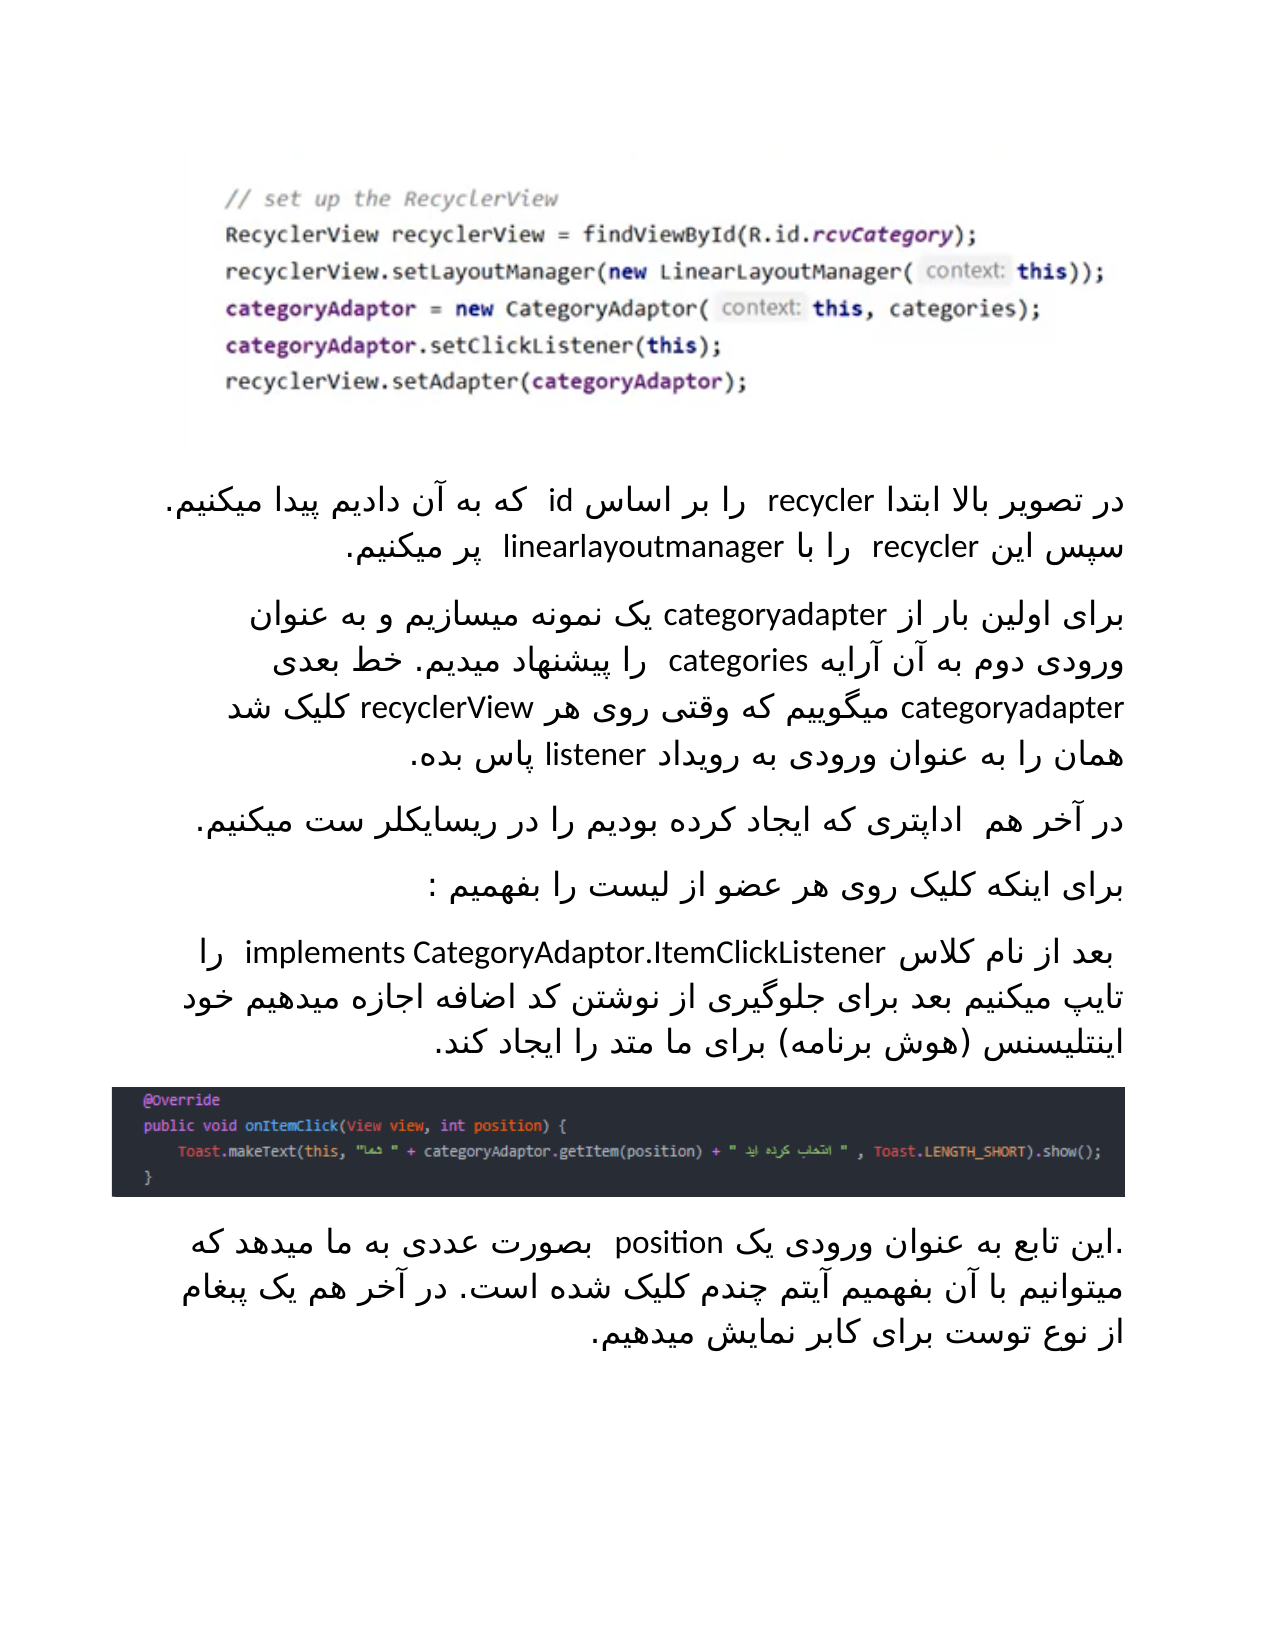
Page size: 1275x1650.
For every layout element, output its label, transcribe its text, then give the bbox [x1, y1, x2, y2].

text در تصویر بالا ابتدا recycler را بر اساس id که به آن دادیم پیدا میکنیم. سپس این recycler را با linearlayoutmanager پر میکنیم. [150, 479, 1125, 566]
text برای اولین بار از categoryadapter یک نمونه میسازیم و به عنوان ورودی دوم به آن آرایه categories را پیشنهاد میدیم. خط بعدی categoryadapter میگوییم که وقتی روی هر recyclerView کلیک شد همان را به عنوان ورودی به رویداد listener پاس بده. [150, 593, 1125, 773]
picture [183, 150, 1125, 454]
text بعد از نام کلاس implements CategoryAdaptor.ItemClickListener را تایپ میکنیم بعد برای جلوگیری از نوشتن کد اضافه اجازه میدهیم خود اینتلیسنس (هوش برنامه) برای ما متد را ایجاد کند. [150, 931, 1125, 1061]
text .این تابع به عنوان ورودی یک position بصورت عددی به ما میدهد که میتوانیم با آن بفهمیم آیتم چندم کلیک شده است. در آخر هم یک پبغام از نوع توست برای کابر نمایش میدهیم. [150, 1222, 1125, 1351]
text در آخر هم اداپتری که ایجاد کرده بودیم را در ریسایکلر ست میکنیم. [150, 800, 1125, 839]
text برای اینکه کلیک روی هر عضو از لیست را بفهمیم : [150, 866, 1125, 904]
picture [111, 1087, 1125, 1197]
